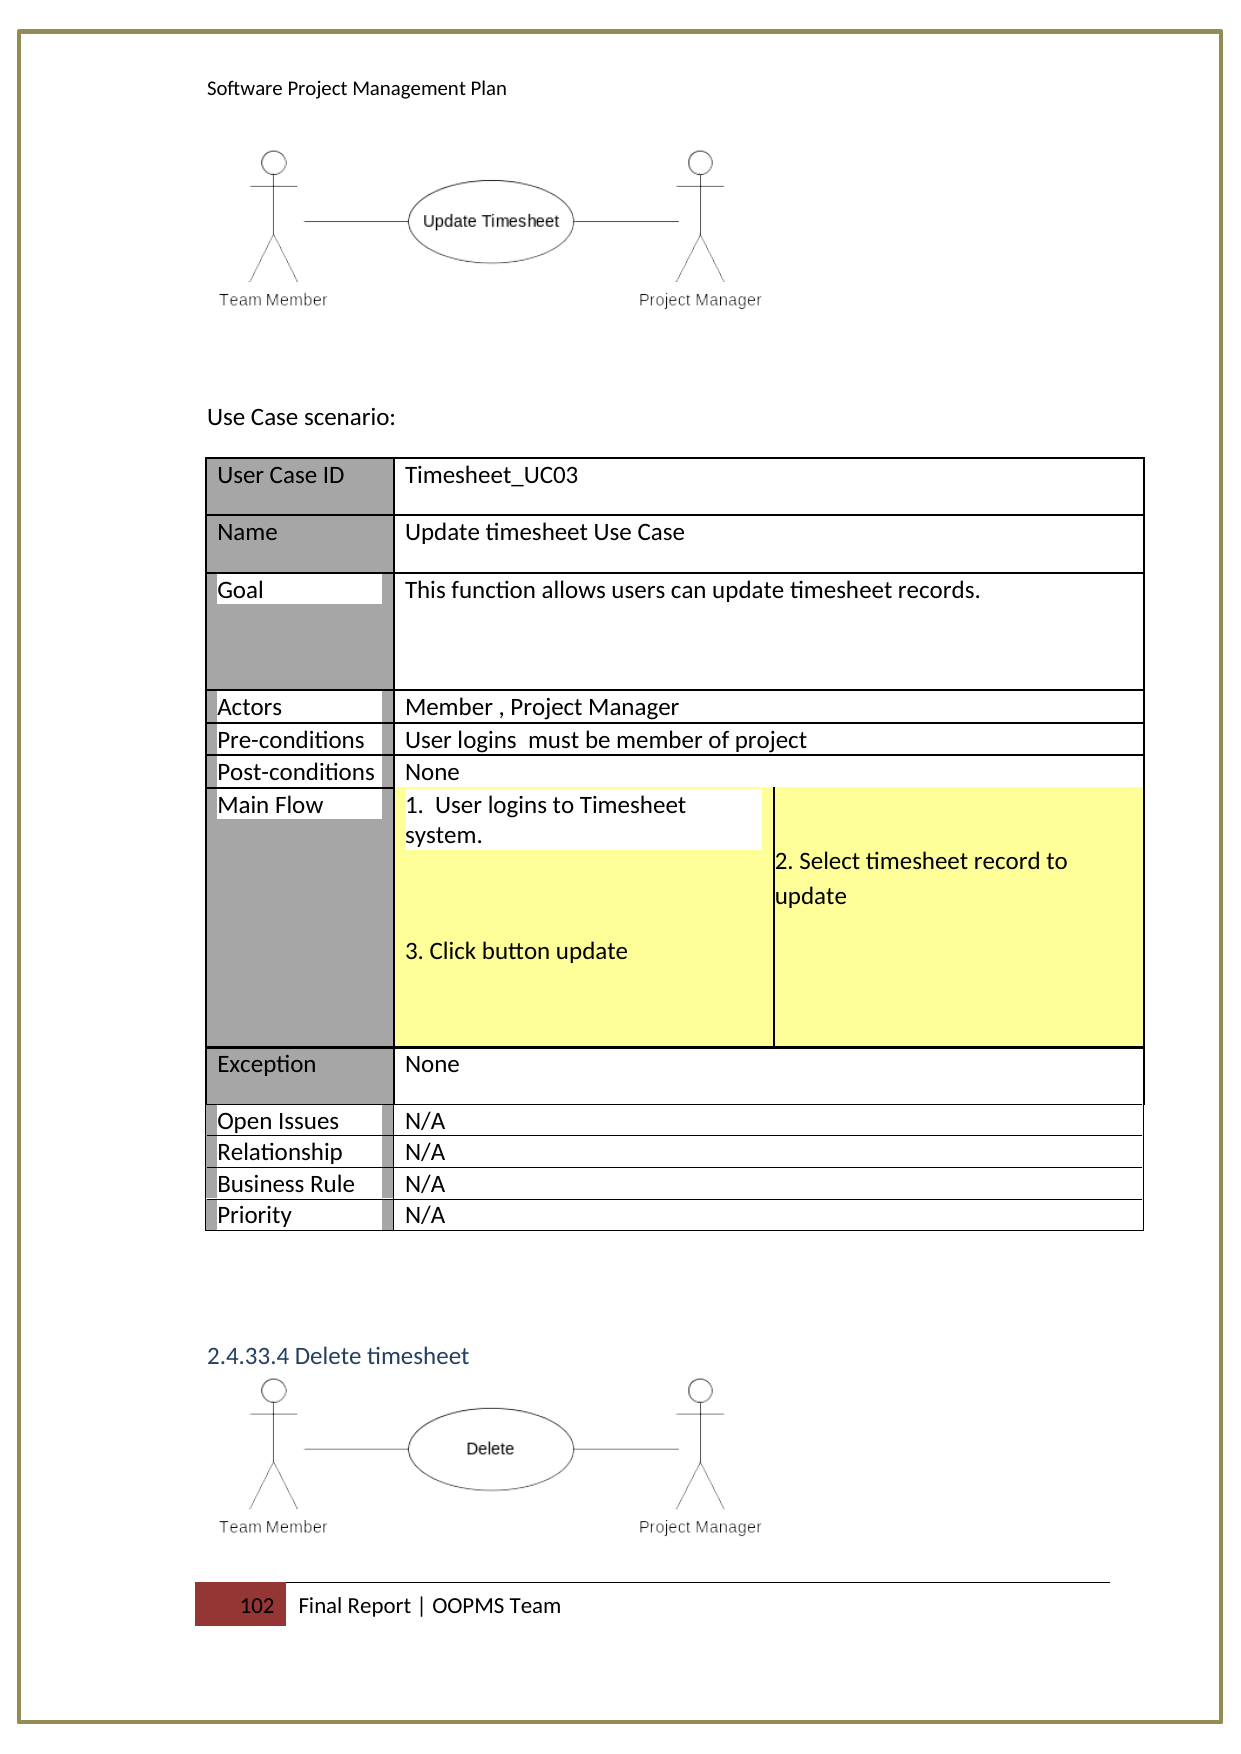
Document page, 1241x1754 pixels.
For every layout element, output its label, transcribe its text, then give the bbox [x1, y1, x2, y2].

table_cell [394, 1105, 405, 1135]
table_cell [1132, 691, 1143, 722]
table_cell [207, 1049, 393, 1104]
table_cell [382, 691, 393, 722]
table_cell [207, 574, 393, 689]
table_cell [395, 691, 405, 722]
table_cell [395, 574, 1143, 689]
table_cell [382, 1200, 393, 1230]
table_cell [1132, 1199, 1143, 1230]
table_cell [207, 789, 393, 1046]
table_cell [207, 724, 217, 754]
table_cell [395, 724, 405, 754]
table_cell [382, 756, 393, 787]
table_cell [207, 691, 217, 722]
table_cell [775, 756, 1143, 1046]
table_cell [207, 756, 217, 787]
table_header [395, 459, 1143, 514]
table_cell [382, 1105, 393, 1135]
subtitle 2.4.33.4 Delete timesheet [207, 1340, 1122, 1371]
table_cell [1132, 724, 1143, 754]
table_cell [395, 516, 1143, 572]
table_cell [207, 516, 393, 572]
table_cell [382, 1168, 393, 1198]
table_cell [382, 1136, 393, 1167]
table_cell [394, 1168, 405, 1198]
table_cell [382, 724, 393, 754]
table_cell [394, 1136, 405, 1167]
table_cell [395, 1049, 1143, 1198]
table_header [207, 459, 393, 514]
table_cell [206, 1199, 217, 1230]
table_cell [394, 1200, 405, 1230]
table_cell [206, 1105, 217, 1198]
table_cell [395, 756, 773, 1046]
text Use Case scenario: [207, 401, 1122, 432]
